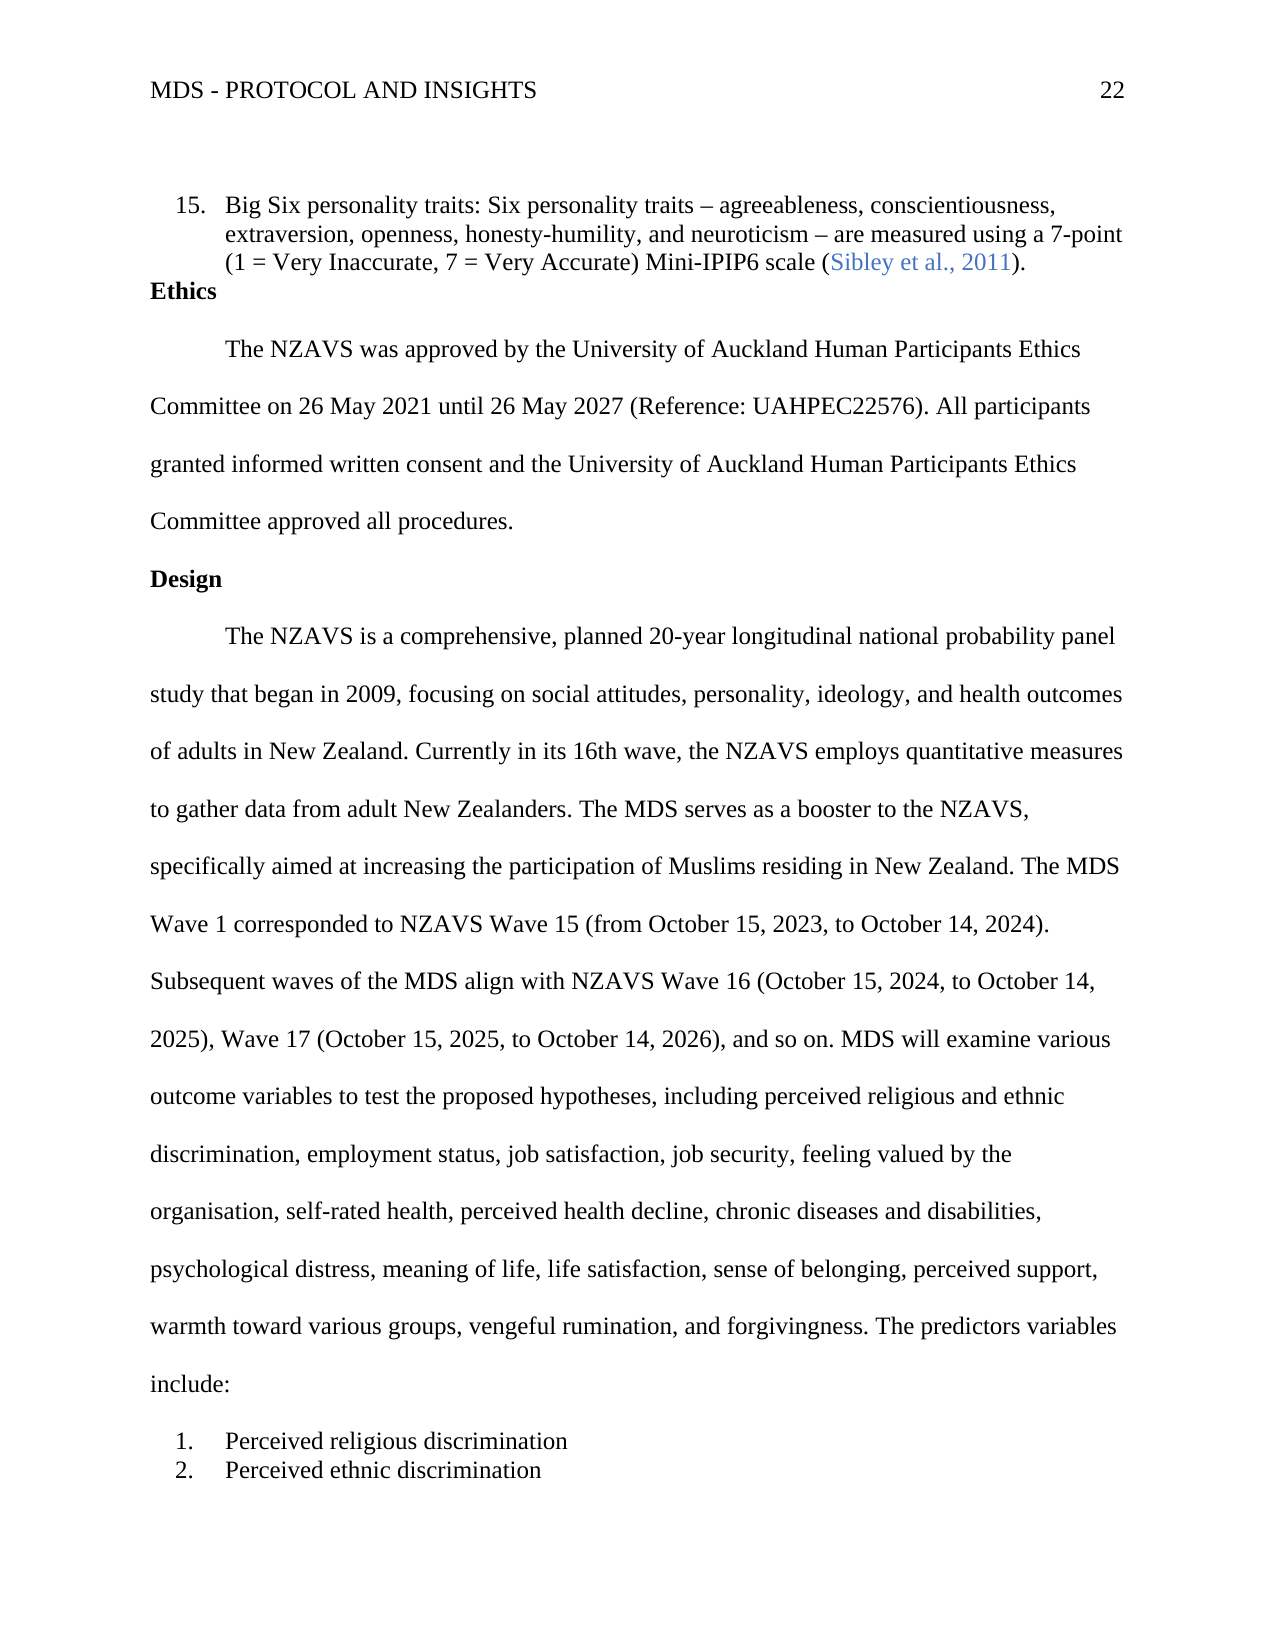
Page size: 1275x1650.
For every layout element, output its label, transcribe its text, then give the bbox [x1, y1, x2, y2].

text The NZAVS was approved by the University of Auckland Human Participants Ethics Committee on 26 May 2021 until 26 May 2027 (Reference: UAHPEC22576). All participants granted informed written consent and the University of Auckland Human Participants Ethics Committee approved all procedures. [150, 334, 1125, 535]
list Perceived ethnic discrimination [175, 1455, 1125, 1484]
subtitle Ethics [150, 276, 1125, 305]
subtitle Design [150, 564, 1125, 592]
list Perceived religious discrimination [175, 1426, 1125, 1455]
list Big Six personality traits: Six personality traits – agreeableness, conscientiousness, extraversion, openness, honesty-humility, and neuroticism – are measured using a 7-point (1 = Very Inaccurate, 7 = Very Accurate) Mini-IPIP6 scale (Sibley et al., 2011). [175, 190, 1125, 276]
text The NZAVS is a comprehensive, planned 20-year longitudinal national probability panel study that began in 2009, focusing on social attitudes, personality, ideology, and health outcomes of adults in New Zealand. Currently in its 16th wave, the NZAVS employs quantitative measures to gather data from adult New Zealanders. The MDS serves as a booster to the NZAVS, specifically aimed at increasing the participation of Muslims residing in New Zealand. The MDS Wave 1 corresponded to NZAVS Wave 15 (from October 15, 2023, to October 14, 2024). Subsequent waves of the MDS align with NZAVS Wave 16 (October 15, 2024, to October 14, 2025), Wave 17 (October 15, 2025, to October 14, 2026), and so on. MDS will examine various outcome variables to test the proposed hypotheses, including perceived religious and ethnic discrimination, employment status, job satisfaction, job security, feeling valued by the organisation, self-rated health, perceived health decline, chronic diseases and disabilities, psychological distress, meaning of life, life satisfaction, sense of belonging, perceived support, warmth toward various groups, vengeful rumination, and forgivingness. The predictors variables include: [150, 621, 1125, 1397]
